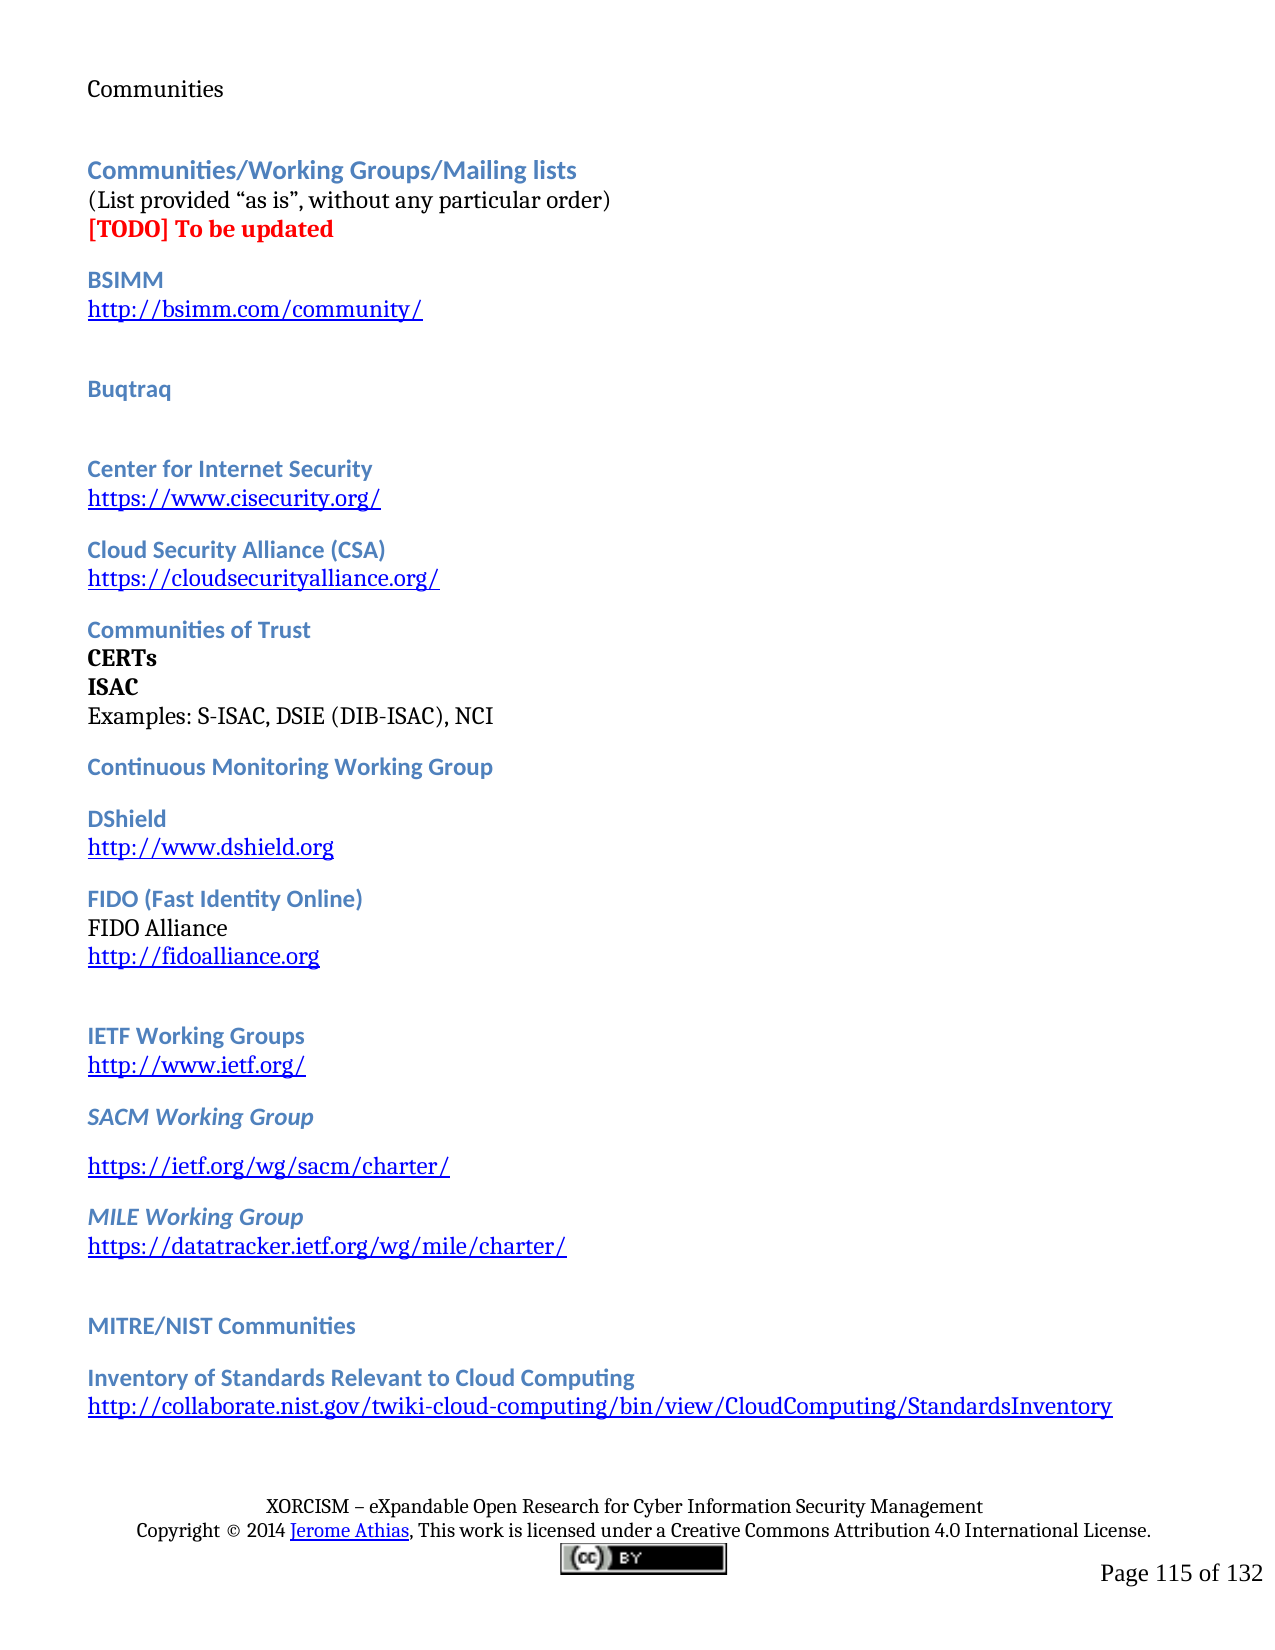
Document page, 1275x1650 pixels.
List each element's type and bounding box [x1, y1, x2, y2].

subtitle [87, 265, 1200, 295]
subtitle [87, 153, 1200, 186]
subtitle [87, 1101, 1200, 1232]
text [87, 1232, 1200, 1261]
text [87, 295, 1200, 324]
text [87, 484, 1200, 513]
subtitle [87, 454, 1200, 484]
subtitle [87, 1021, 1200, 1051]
picture [560, 1543, 728, 1575]
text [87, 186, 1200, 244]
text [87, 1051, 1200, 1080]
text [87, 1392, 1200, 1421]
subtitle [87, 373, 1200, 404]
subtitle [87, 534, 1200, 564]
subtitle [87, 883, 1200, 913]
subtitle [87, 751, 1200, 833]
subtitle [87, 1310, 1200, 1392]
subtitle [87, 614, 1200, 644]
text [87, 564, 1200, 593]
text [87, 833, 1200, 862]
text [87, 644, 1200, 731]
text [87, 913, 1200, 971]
